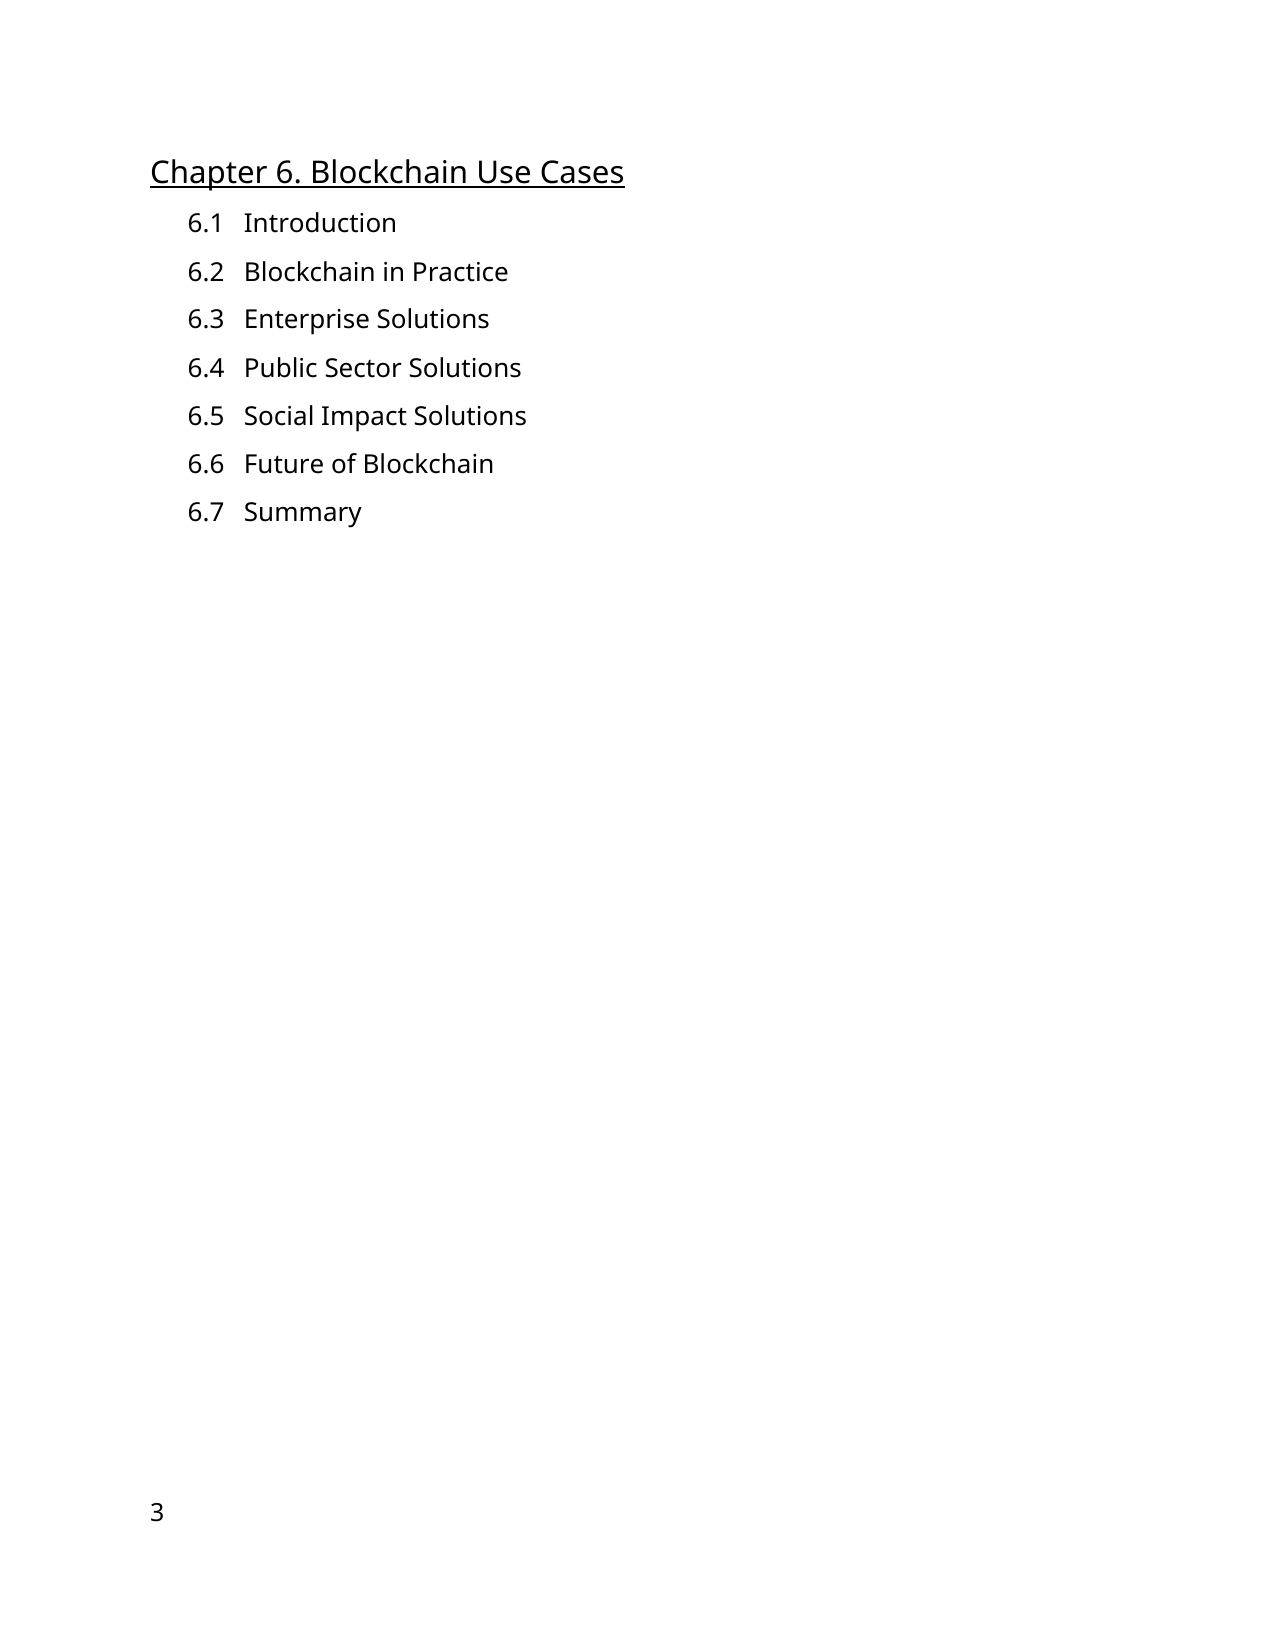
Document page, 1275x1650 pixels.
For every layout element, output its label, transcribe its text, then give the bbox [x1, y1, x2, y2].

list Blockchain in Practice [187, 253, 1125, 289]
list Future of Blockchain [187, 445, 1125, 481]
list Summary [187, 493, 1125, 529]
subtitle Chapter 6. Blockchain Use Cases [150, 150, 1125, 193]
list Public Sector Solutions [187, 349, 1125, 385]
list Introduction [187, 205, 1125, 241]
list Enterprise Solutions [187, 301, 1125, 337]
list Social Impact Solutions [187, 397, 1125, 433]
